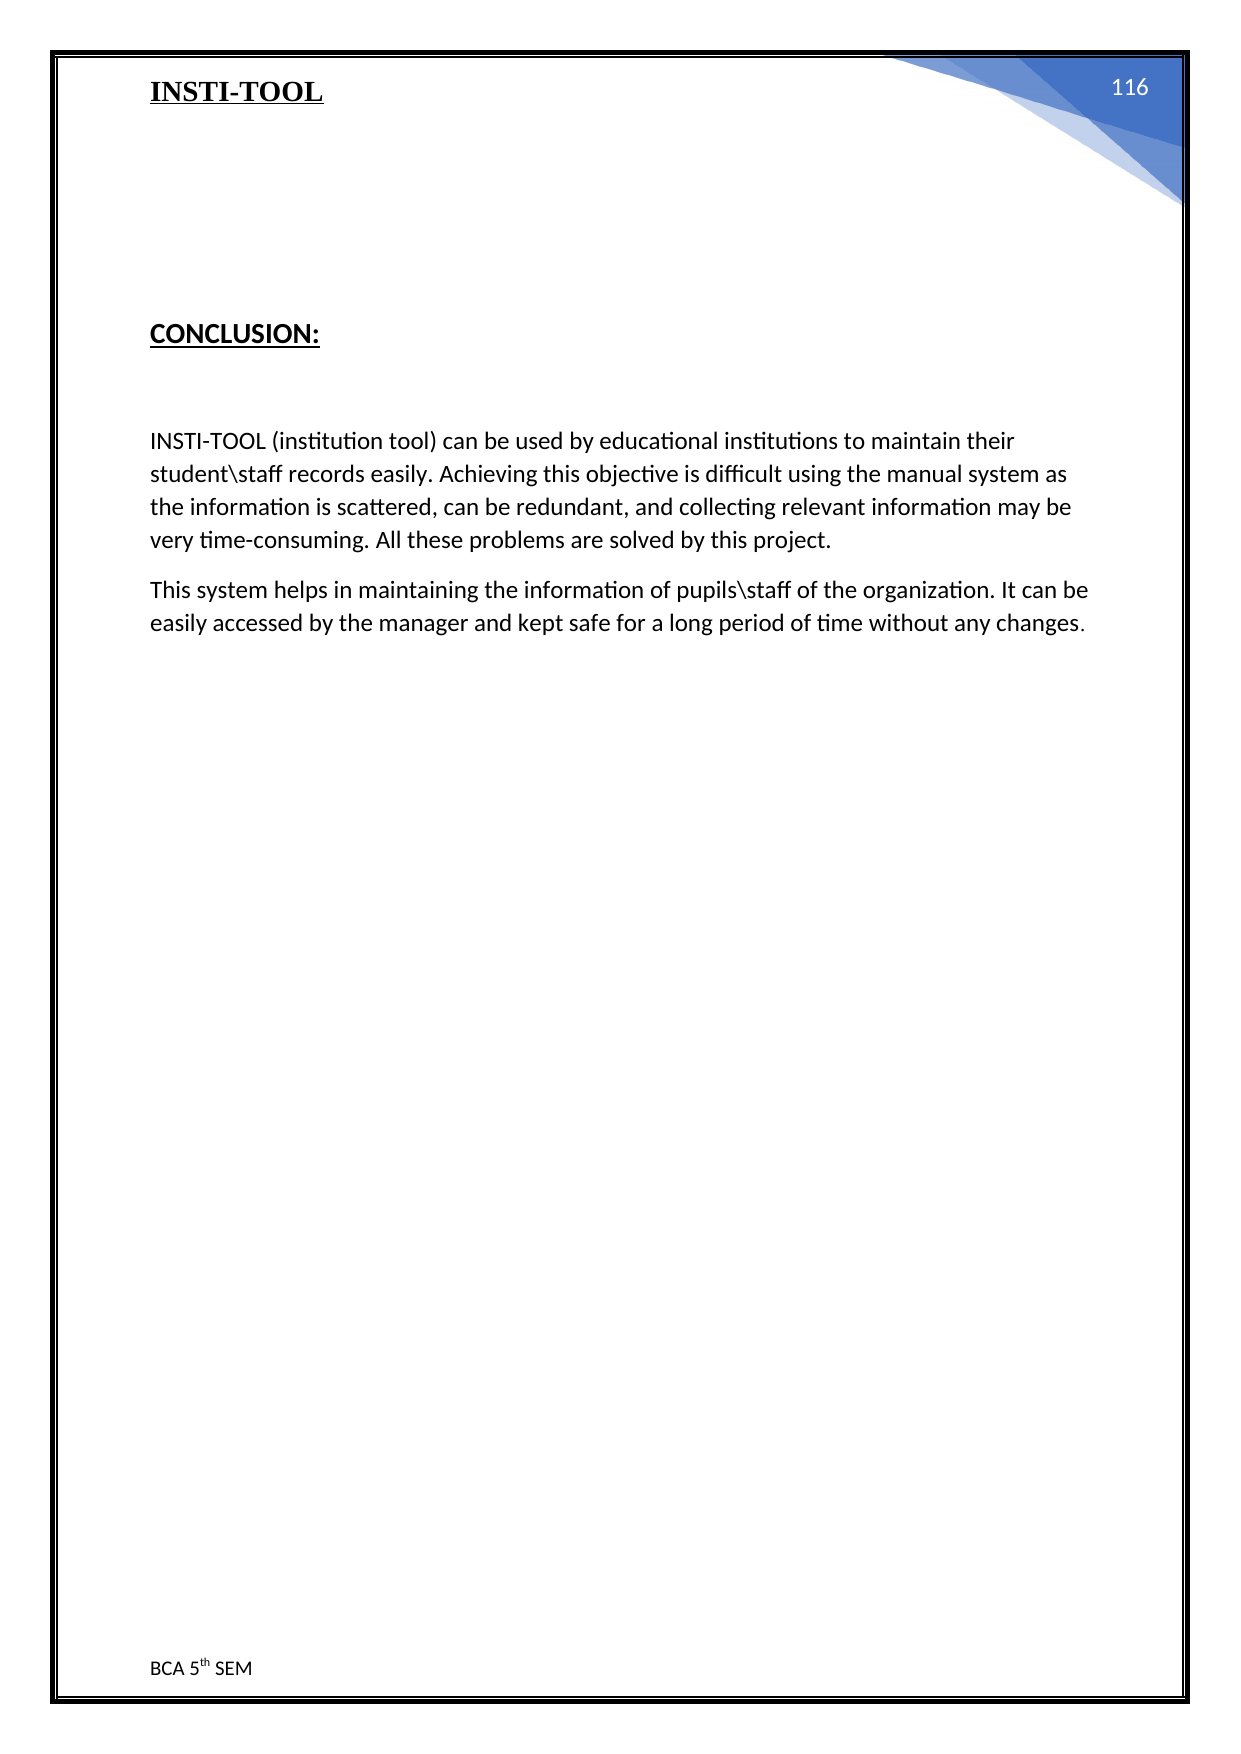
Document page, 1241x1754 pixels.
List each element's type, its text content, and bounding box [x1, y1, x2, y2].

text This system helps in maintaining the information of pupils\staff of the organization. It can be easily accessed by the manager and kept safe for a long period of time without any changes. [150, 574, 1090, 637]
text CONCLUSION: [150, 315, 1090, 351]
text INSTI-TOOL (institution tool) can be used by educational institutions to maintain their student\staff records easily. Achieving this objective is difficult using the manual system as the information is scattered, can be redundant, and collecting relevant information may be very time-consuming. All these problems are solved by this project. [150, 426, 1090, 555]
picture [878, 58, 1182, 209]
